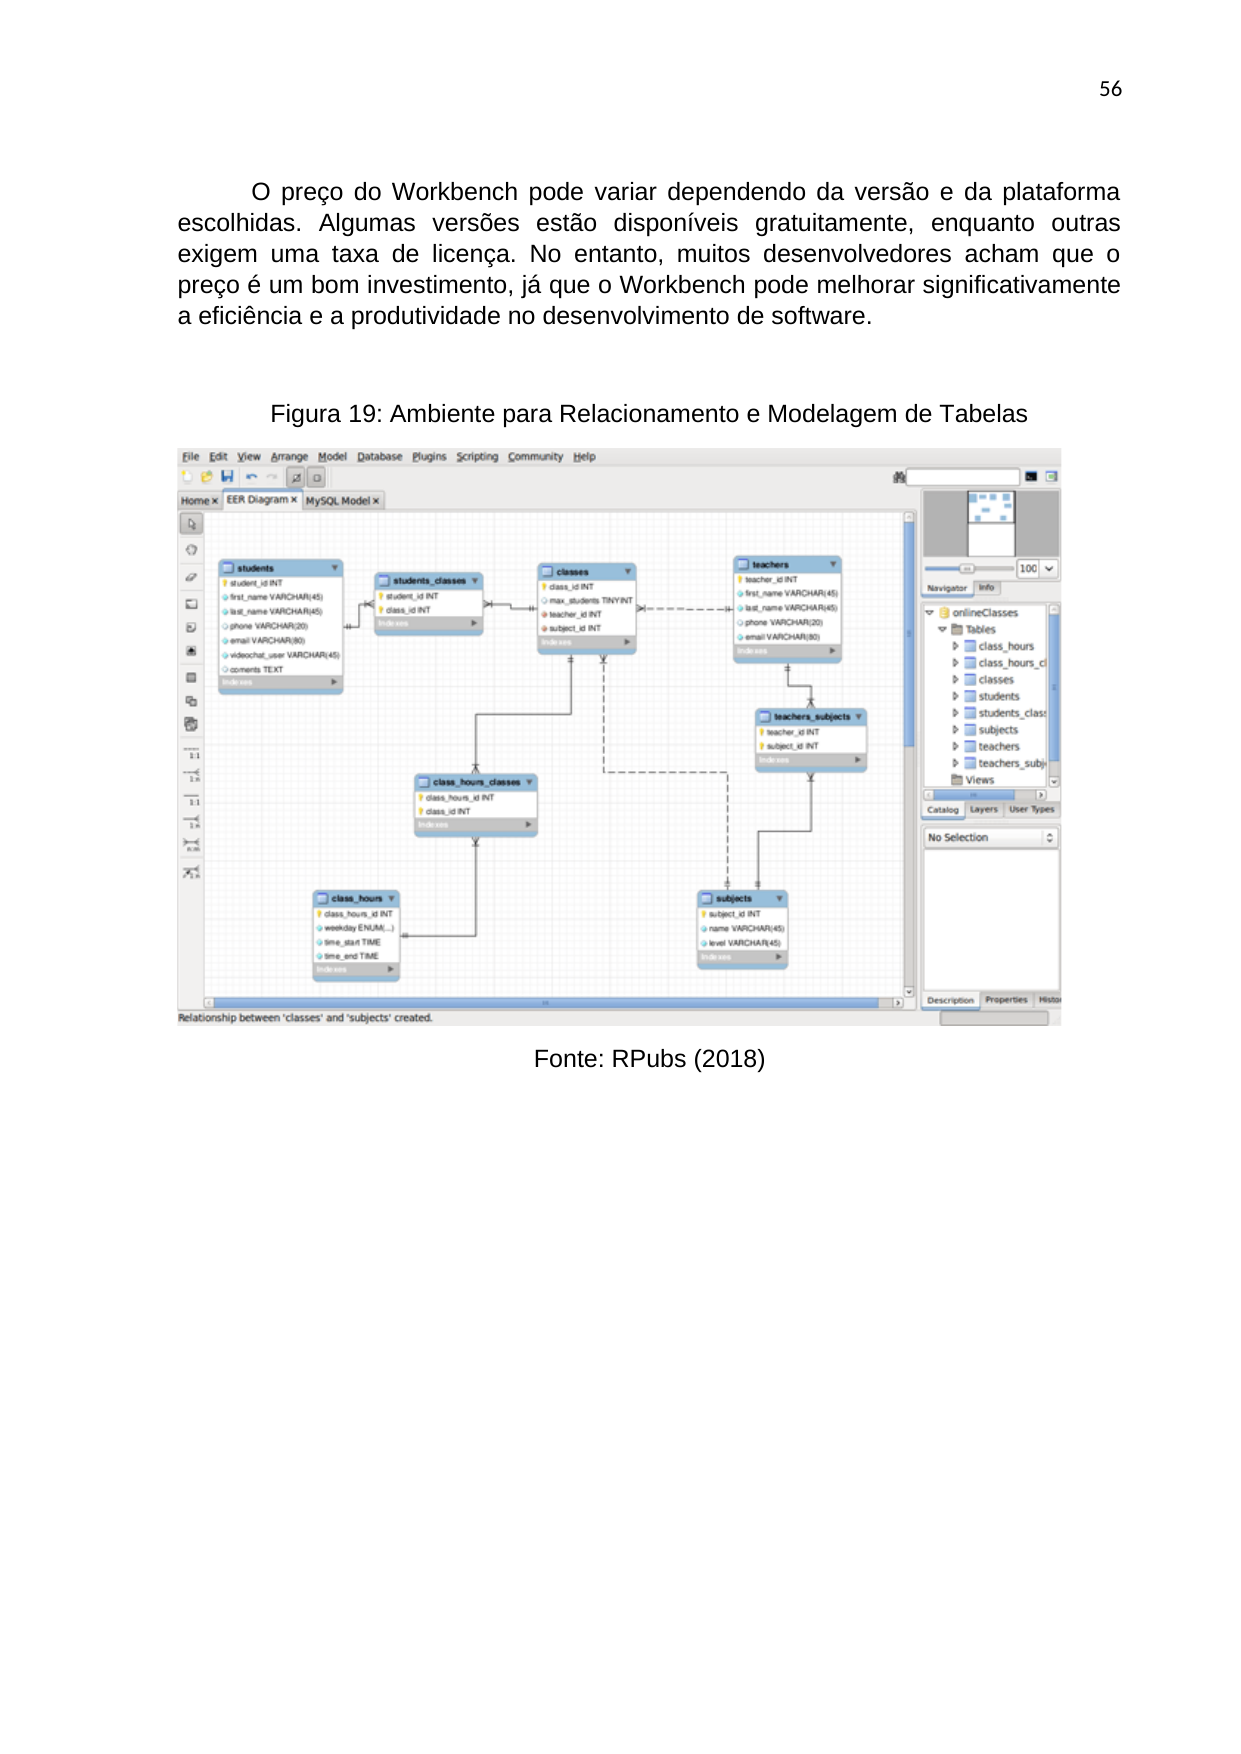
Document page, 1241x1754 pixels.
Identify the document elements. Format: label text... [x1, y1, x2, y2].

text O preço do Workbench pode variar dependendo da versão e da plataforma escolhidas. Algumas versões estão disponíveis gratuitamente, enquanto outras exigem uma taxa de licença. No entanto, muitos desenvolvedores acham que o preço é um bom investimento, já que o Workbench pode melhorar significativamente a eficiência e a produtividade no desenvolvimento de software. [177, 177, 1122, 330]
text Figura 19: Ambiente para Relacionamento e Modelagem de Tabelas [177, 399, 1122, 427]
text Fonte: RPubs (2018) [177, 1044, 1122, 1073]
picture [177, 448, 1062, 1026]
